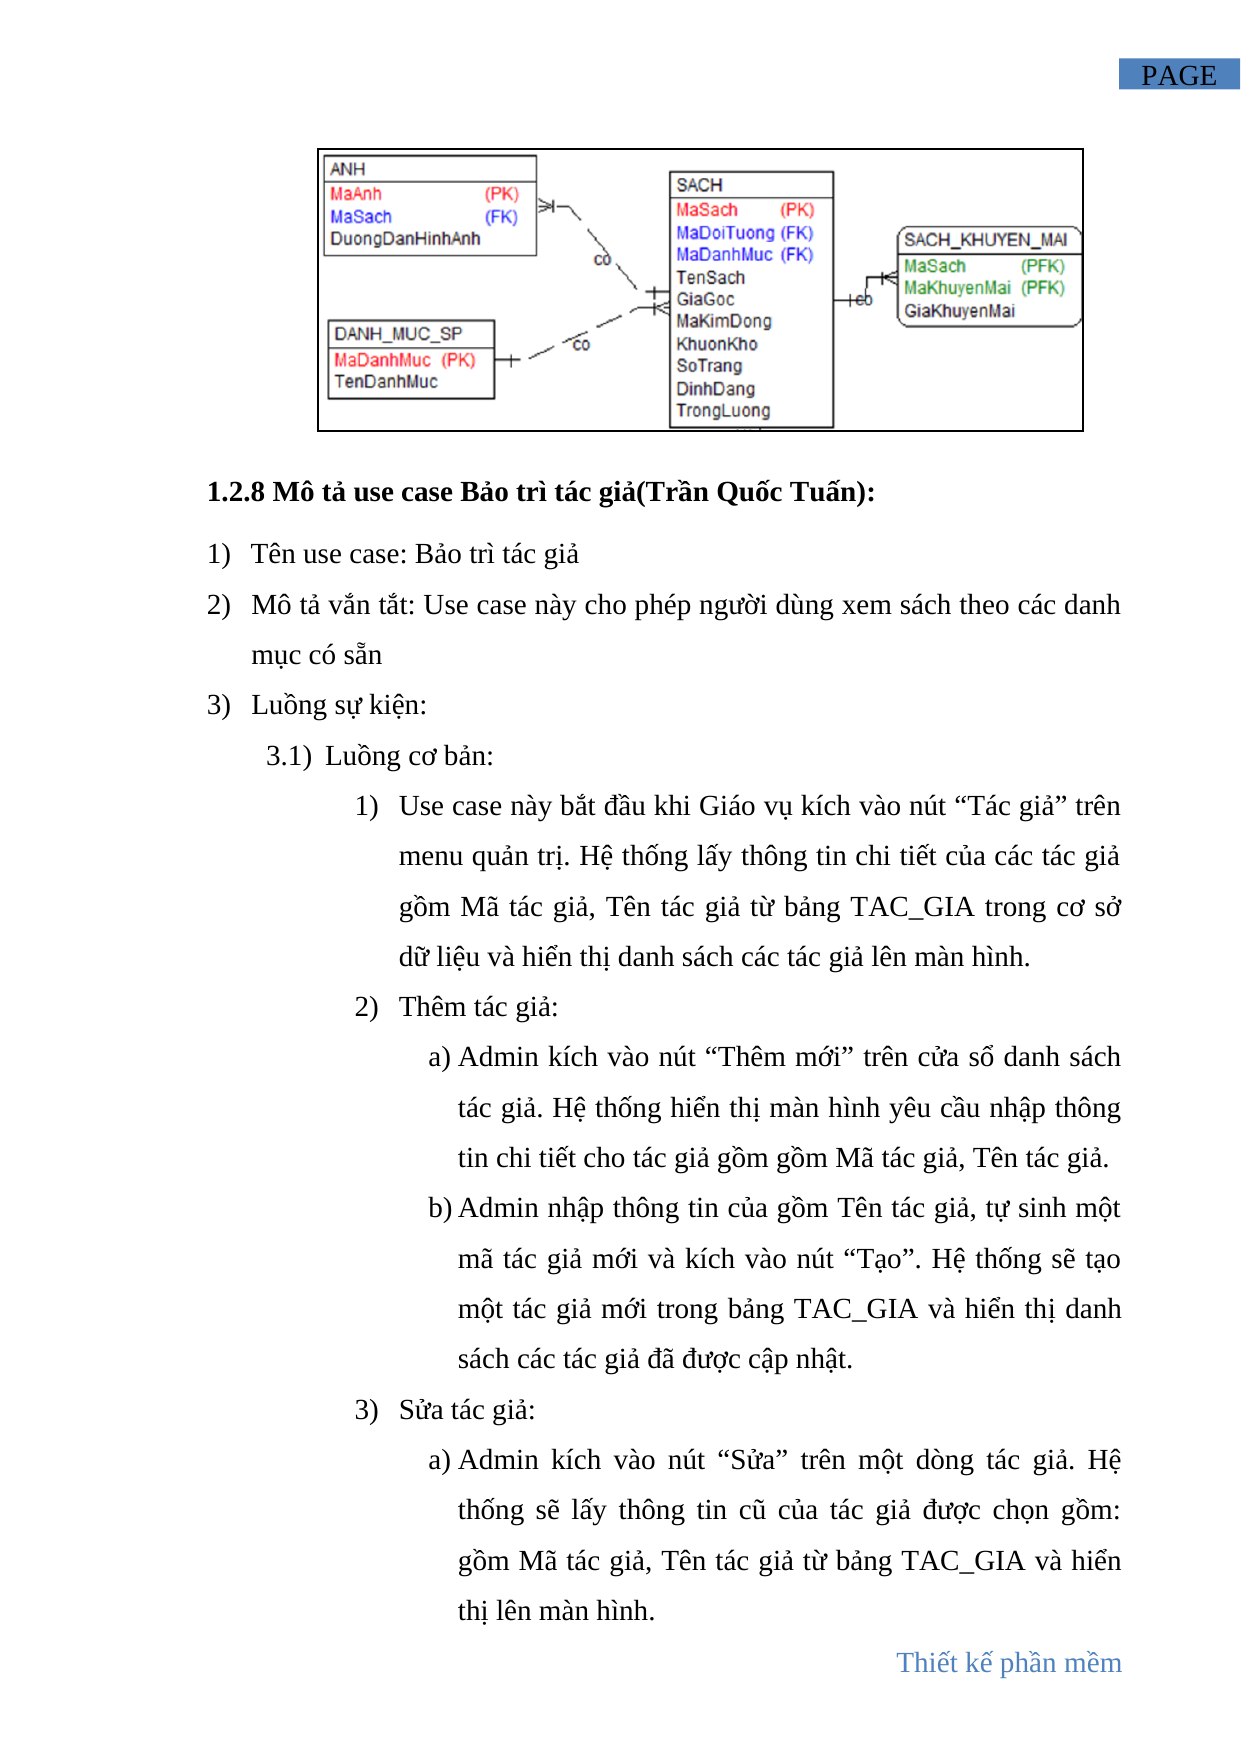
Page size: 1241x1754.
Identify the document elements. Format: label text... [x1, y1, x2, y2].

list Sửa tác giả: [354, 1392, 1122, 1425]
picture [319, 150, 1082, 430]
subtitle 1.2.8 Mô tả use case Bảo trì tác giả(Trần Quốc Tuấn): [207, 474, 1122, 507]
text 3.1) Luồng cơ bản: [266, 738, 1122, 771]
list Mô tả vắn tắt: Use case này cho phép người dùng xem sách theo các danh mục có sẵn [207, 587, 1122, 671]
list Admin kích vào nút “Thêm mới” trên cửa sổ danh sách tác giả. Hệ thống hiển thị màn hình yêu cầu nhập thông tin chi tiết cho tác giả gồm gồm Mã tác giả, Tên tác giả. [428, 1039, 1122, 1174]
list Use case này bắt đầu khi Giáo vụ kích vào nút “Tác giả” trên menu quản trị. Hệ thống lấy thông tin chi tiết của các tác giả gồm Mã tác giả, Tên tác giả từ bảng TAC_GIA trong cơ sở dữ liệu và hiển thị danh sách các tác giả lên màn hình. [354, 788, 1122, 972]
list Luồng sự kiện: [207, 687, 1122, 721]
list Admin kích vào nút “Sửa” trên một dòng tác giả. Hệ thống sẽ lấy thông tin cũ của tác giả được chọn gồm: gồm Mã tác giả, Tên tác giả từ bảng TAC_GIA và hiển thị lên màn hình. [428, 1442, 1122, 1627]
list Admin nhập thông tin của gồm Tên tác giả, tự sinh một mã tác giả mới và kích vào nút “Tạo”. Hệ thống sẽ tạo một tác giả mới trong bảng TAC_GIA và hiển thị danh sách các tác giả đã được cập nhật. [428, 1191, 1122, 1375]
list Tên use case: Bảo trì tác giả [207, 536, 1122, 570]
list Thêm tác giả: [354, 989, 1122, 1023]
